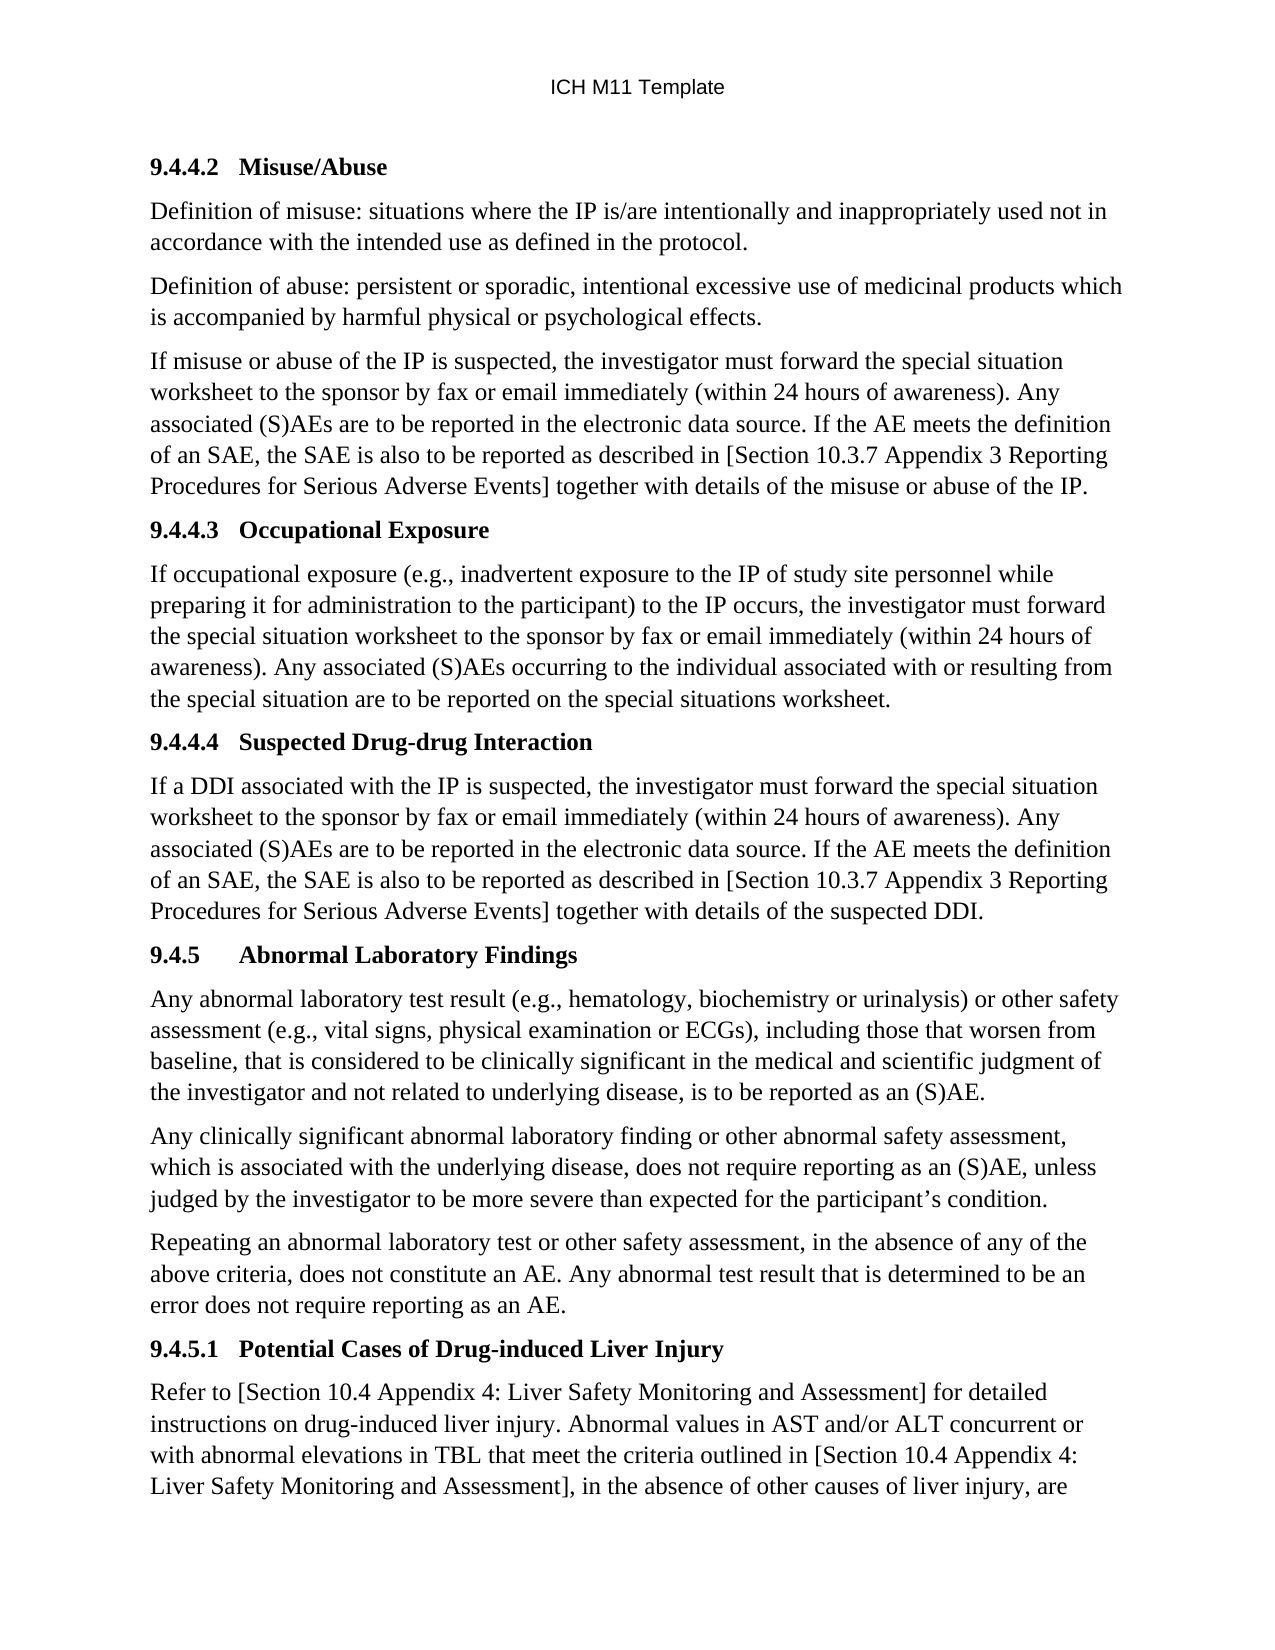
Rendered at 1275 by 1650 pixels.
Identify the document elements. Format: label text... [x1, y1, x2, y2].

text Any clinically significant abnormal laboratory finding or other abnormal safety assessment, which is associated with the underlying disease, does not require reporting as an (S)AE, unless judged by the investigator to be more severe than expected for the participant’s condition. [150, 1119, 1125, 1212]
subtitle Abnormal Laboratory Findings [150, 937, 1125, 969]
text Repeating an abnormal laboratory test or other safety assessment, in the absence of any of the above criteria, does not constitute an AE. Any abnormal test result that is determined to be an error does not require reporting as an AE. [150, 1225, 1125, 1319]
text If a DDI associated with the IP is suspected, the investigator must forward the special situation worksheet to the sponsor by fax or email immediately (within 24 hours of awareness). Any associated (S)AEs are to be reported in the electronic data source. If the AE meets the definition of an SAE, the SAE is also to be reported as described in [Section 10.3.7 Appendix 3 Reporting Procedures for Serious Adverse Events] together with details of the suspected DDI. [150, 769, 1125, 925]
text Any abnormal laboratory test result (e.g., hematology, biochemistry or urinalysis) or other safety assessment (e.g., vital signs, physical examination or ECGs), including those that worsen from baseline, that is considered to be clinically significant in the medical and scientific judgment of the investigator and not related to underlying disease, is to be reported as an (S)AE. [150, 981, 1125, 1106]
text If occupational exposure (e.g., inadvertent exposure to the IP of study site personnel while preparing it for administration to the participant) to the IP occurs, the investigator must forward the special situation worksheet to the sponsor by fax or email immediately (within 24 hours of awareness). Any associated (S)AEs occurring to the individual associated with or resulting from the special situation are to be reported on the special situations worksheet. [150, 556, 1125, 712]
text Definition of abuse: persistent or sporadic, intentional excessive use of medicinal products which is accompanied by harmful physical or psychological effects. [150, 269, 1125, 331]
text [150, 1375, 1125, 1500]
subtitle Suspected Drug-drug Interaction [150, 725, 1125, 756]
text Definition of misuse: situations where the IP is/are intentionally and inappropriately used not in accordance with the intended use as defined in the protocol. [150, 194, 1125, 256]
subtitle Potential Cases of Drug-induced Liver Injury [150, 1331, 1125, 1362]
text If misuse or abuse of the IP is suspected, the investigator must forward the special situation worksheet to the sponsor by fax or email immediately (within 24 hours of awareness). Any associated (S)AEs are to be reported in the electronic data source. If the AE meets the definition of an SAE, the SAE is also to be reported as described in [Section 10.3.7 Appendix 3 Reporting Procedures for Serious Adverse Events] together with details of the misuse or abuse of the IP. [150, 344, 1125, 500]
subtitle Misuse/Abuse [150, 150, 1125, 181]
subtitle Occupational Exposure [150, 512, 1125, 544]
